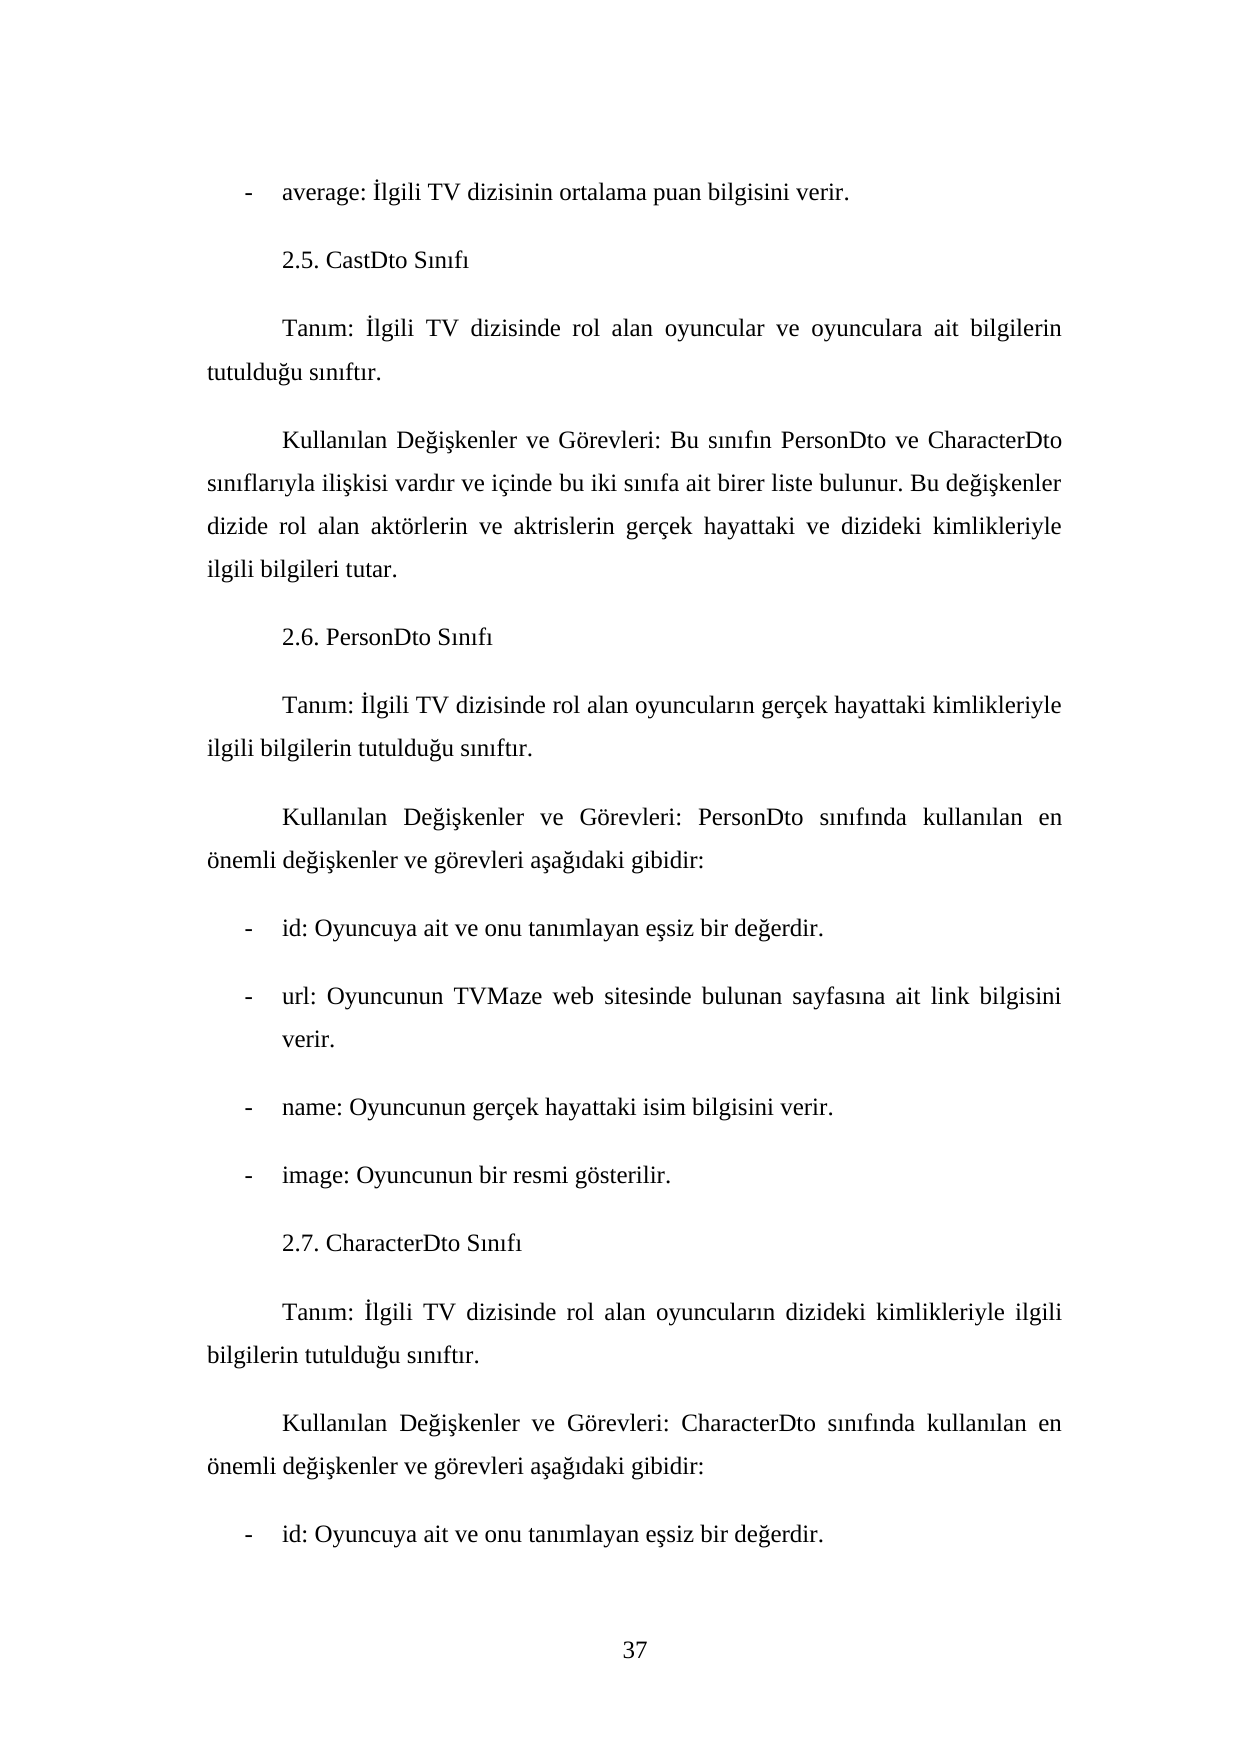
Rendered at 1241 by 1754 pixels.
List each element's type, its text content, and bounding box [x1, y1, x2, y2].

text Tanım: İlgili TV dizisinde rol alan oyuncuların dizideki kimlikleriyle ilgili bilgilerin tutulduğu sınıftır. [207, 1297, 1063, 1368]
text 2.5. CastDto Sınıfı [207, 245, 1063, 274]
text Tanım: İlgili TV dizisinde rol alan oyuncular ve oyunculara ait bilgilerin tutulduğu sınıftır. [207, 313, 1063, 385]
list image: Oyuncunun bir resmi gösterilir. [244, 1160, 1063, 1189]
list id: Oyuncuya ait ve onu tanımlayan eşsiz bir değerdir. [244, 913, 1063, 942]
text Kullanılan Değişkenler ve Görevleri: CharacterDto sınıfında kullanılan en önemli değişkenler ve görevleri aşağıdaki gibidir: [207, 1408, 1063, 1480]
text Kullanılan Değişkenler ve Görevleri: PersonDto sınıfında kullanılan en önemli değişkenler ve görevleri aşağıdaki gibidir: [207, 802, 1063, 873]
text Kullanılan Değişkenler ve Görevleri: Bu sınıfın PersonDto ve CharacterDto sınıflarıyla ilişkisi vardır ve içinde bu iki sınıfa ait birer liste bulunur. Bu değişkenler dizide rol alan aktörlerin ve aktrislerin gerçek hayattaki ve dizideki kimlikleriyle ilgili bilgileri tutar. [207, 425, 1063, 583]
list average: İlgili TV dizisinin ortalama puan bilgisini verir. [244, 177, 1063, 206]
list url: Oyuncunun TVMaze web sitesinde bulunan sayfasına ait link bilgisini verir. [244, 981, 1063, 1053]
text Tanım: İlgili TV dizisinde rol alan oyuncuların gerçek hayattaki kimlikleriyle ilgili bilgilerin tutulduğu sınıftır. [207, 690, 1063, 762]
text 2.7. CharacterDto Sınıfı [207, 1228, 1063, 1257]
list name: Oyuncunun gerçek hayattaki isim bilgisini verir. [244, 1092, 1063, 1121]
list id: Oyuncuya ait ve onu tanımlayan eşsiz bir değerdir. [244, 1519, 1063, 1548]
text 2.6. PersonDto Sınıfı [207, 622, 1063, 651]
